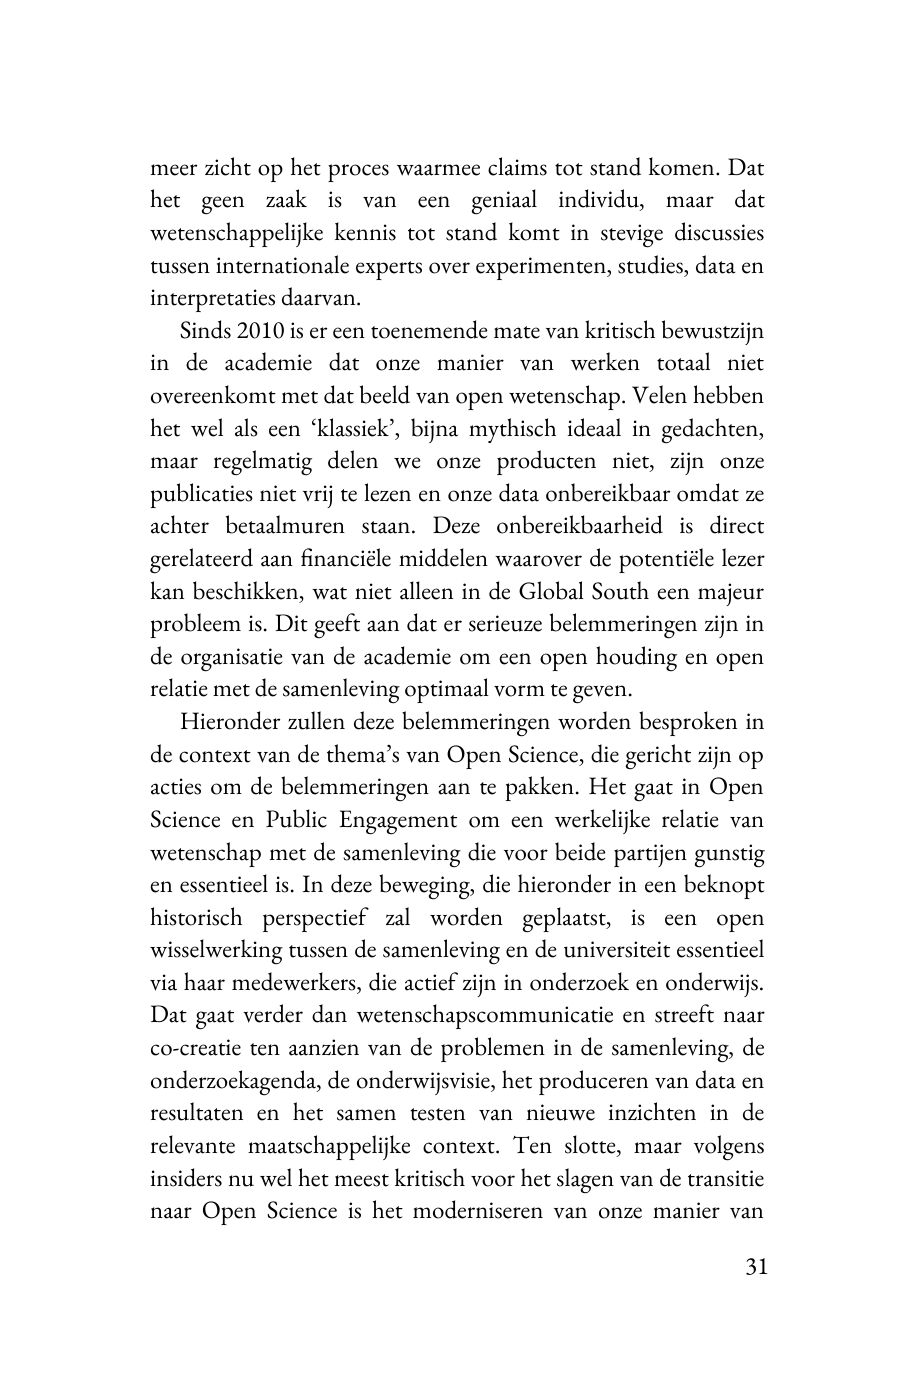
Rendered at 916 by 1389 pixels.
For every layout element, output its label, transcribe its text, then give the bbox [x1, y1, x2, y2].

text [150, 704, 766, 1226]
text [150, 150, 766, 313]
text Sinds 2010 is er een toenemende mate van kritisch bewustzijn in de academie dat onze manier van werken totaal niet overeenkomt met dat beeld van open wetenschap. Velen hebben het wel als een ‘klassiek’, bijna mythisch ideaal in gedachten, maar regelmatig delen we onze producten niet, zijn onze publicaties niet vrij te lezen en onze data onbereikbaar omdat ze achter betaalmuren staan. Deze onbereikbaarheid is direct gerelateerd aan financiële middelen waarover de potentiële lezer kan beschikken, wat niet alleen in de Global South een majeur probleem is. Dit geeft aan dat er serieuze belemmeringen zijn in de organisatie van de academie om een open houding en open relatie met de samenleving optimaal vorm te geven. [150, 313, 766, 704]
